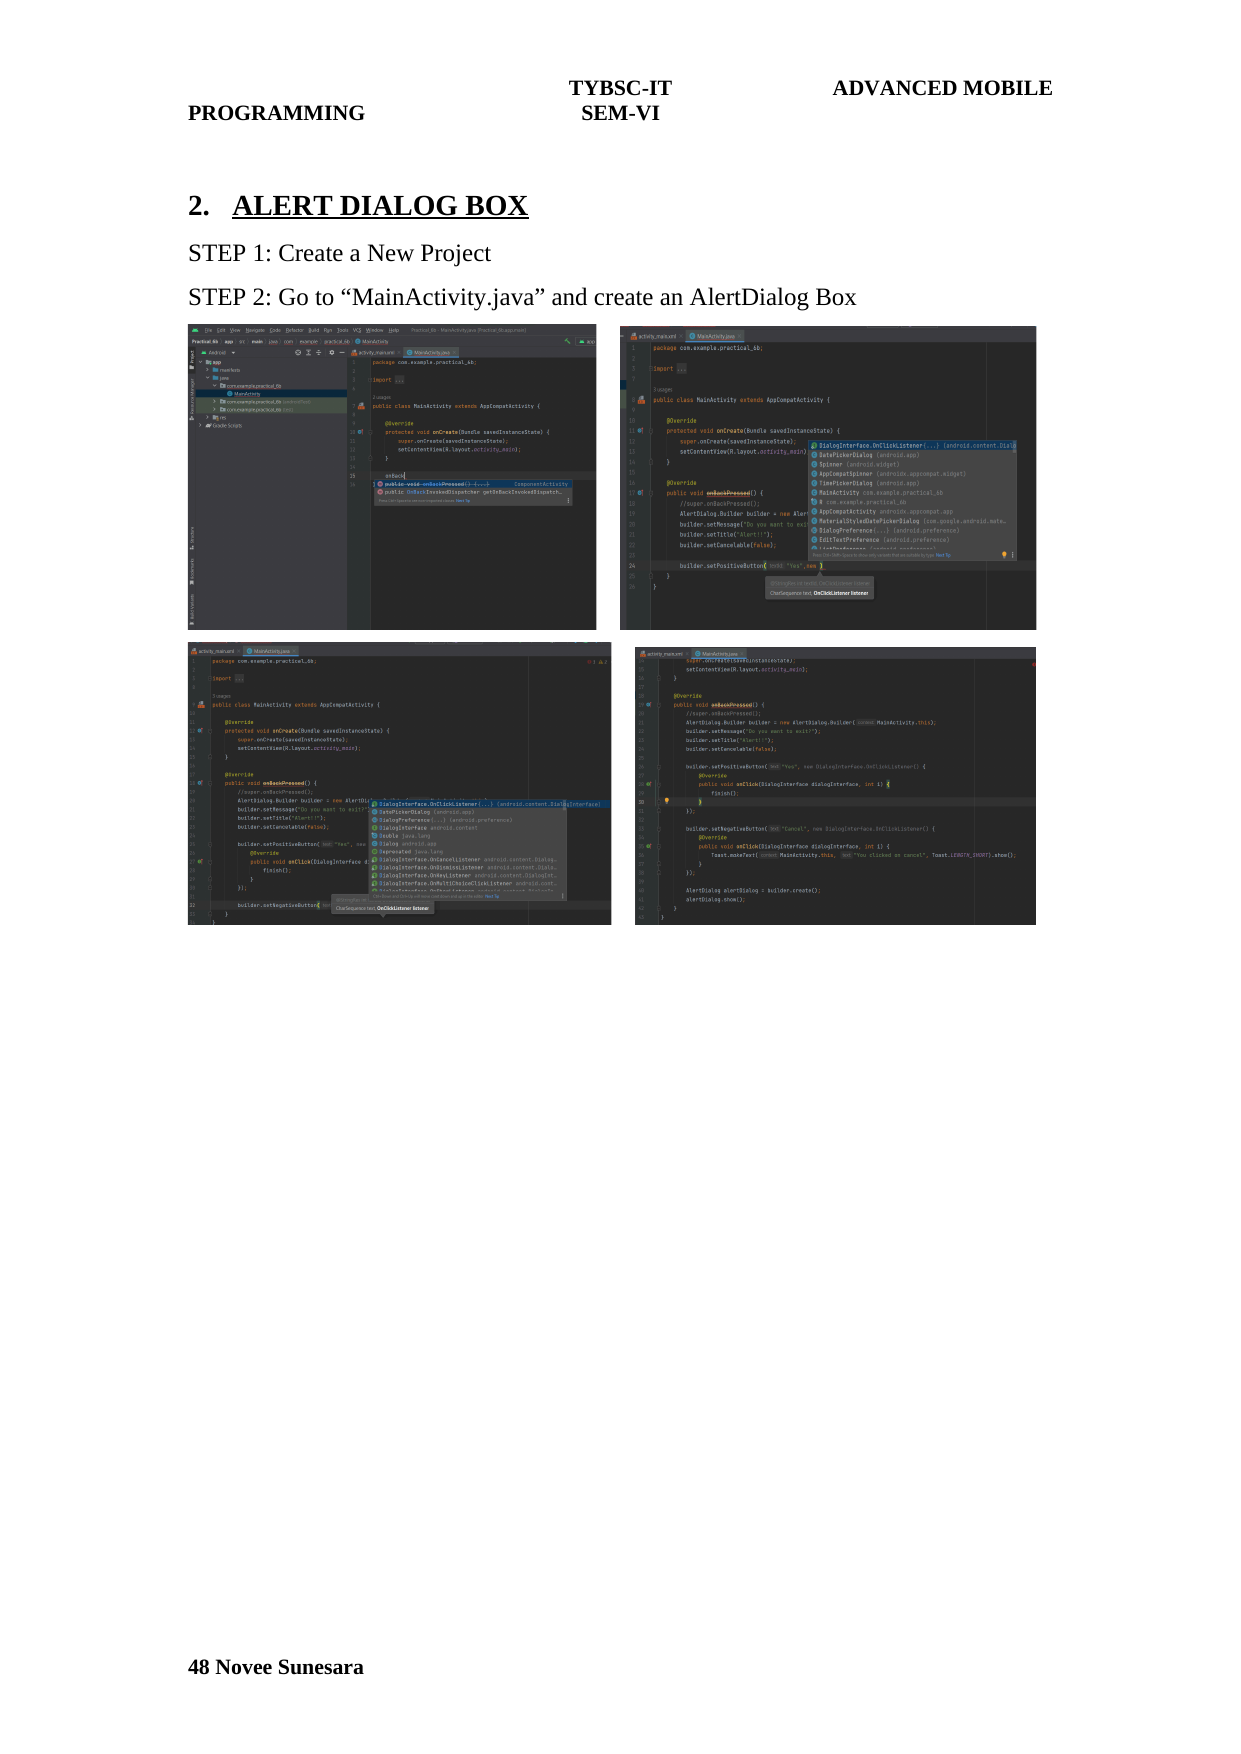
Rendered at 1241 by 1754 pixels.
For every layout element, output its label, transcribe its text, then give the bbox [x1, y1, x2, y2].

text STEP 2: Go to “MainActivity.java” and create an AlertDialog Box [188, 282, 1053, 310]
text STEP 1: Create a New Project [188, 238, 1053, 267]
picture [187, 324, 597, 630]
list ALERT DIALOG BOX [188, 188, 1053, 222]
picture [187, 642, 612, 925]
picture [635, 647, 1036, 925]
picture [620, 326, 1037, 630]
